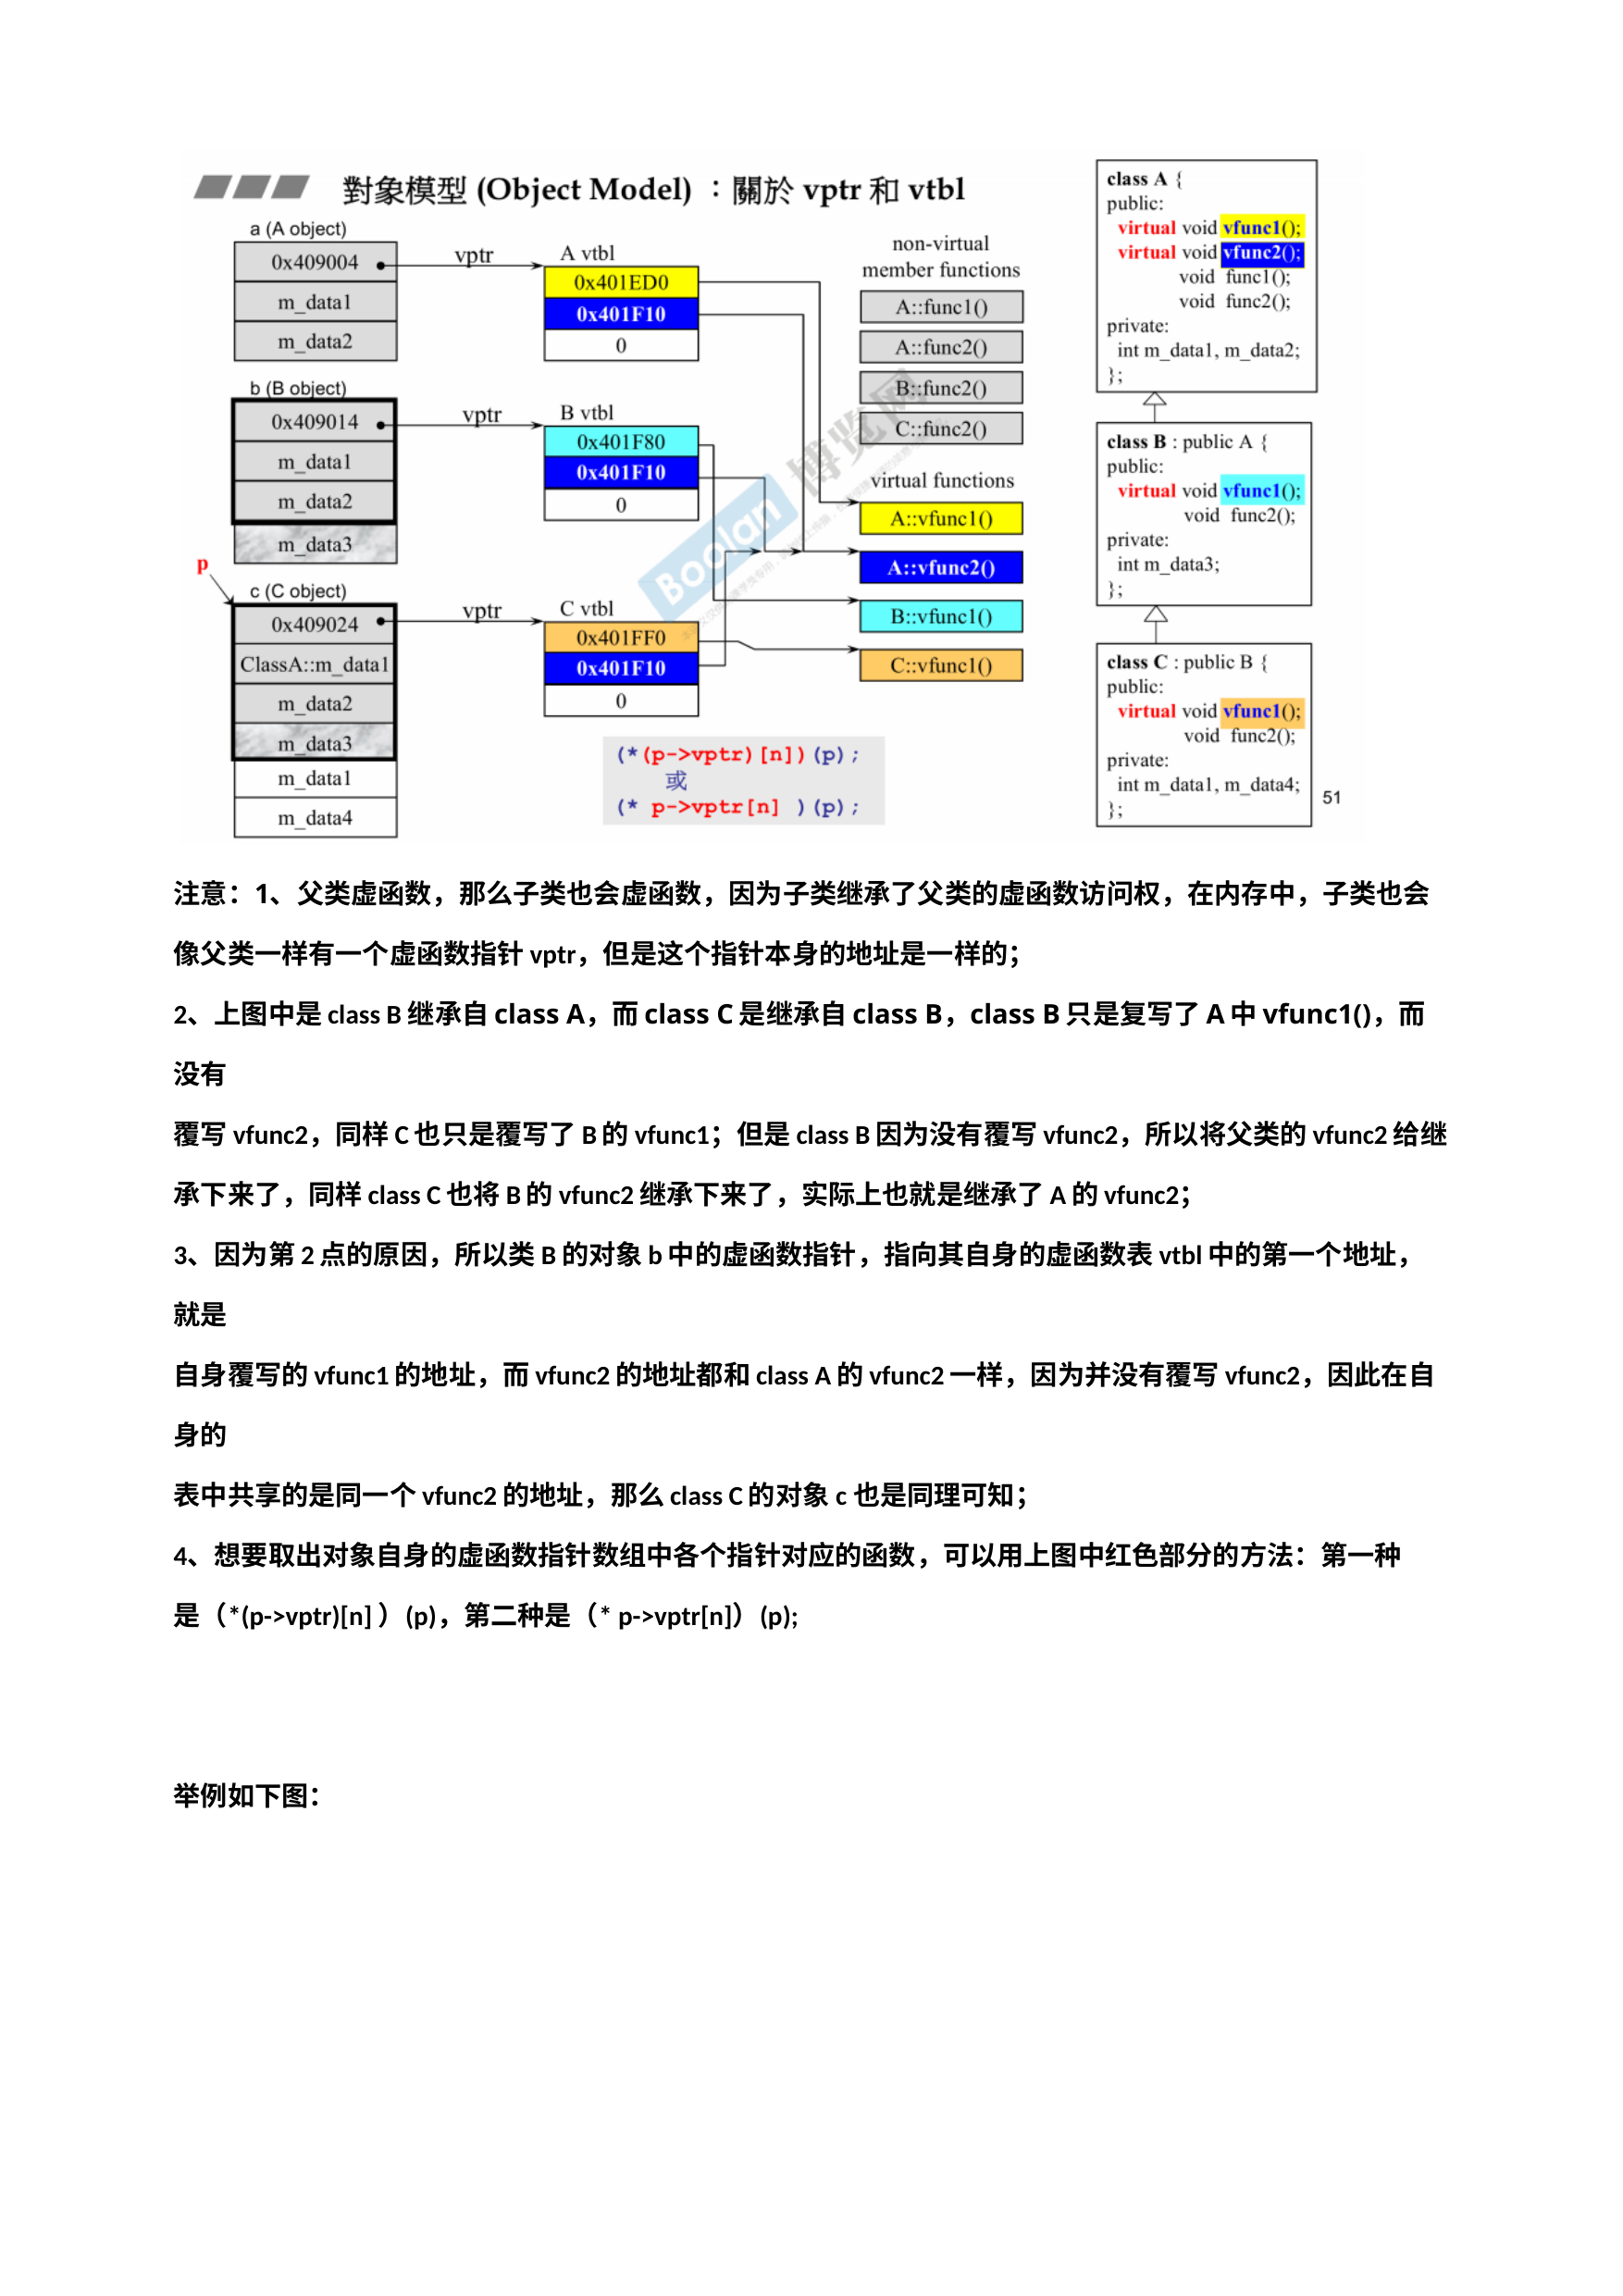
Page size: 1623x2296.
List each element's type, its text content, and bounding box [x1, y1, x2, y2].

text 2、上图中是class B 继承自class A，而class C是继承自class B，class B只是复写了A中vfunc1()，而没有 [173, 982, 1449, 1102]
text 覆写vfunc2，同样C也只是覆写了B的vfunc1；但是class B因为没有覆写vfunc2，所以将父类的vfunc2给继承下来了，同样class C也将B的vfunc2继承下来了，实际上也就是继承了A的vfunc2； [173, 1102, 1449, 1222]
picture [173, 140, 1367, 856]
text 3、因为第2点的原因，所以类B的对象b中的虚函数指针，指向其自身的虚函数表vtbl中的第一个地址，就是 [173, 1222, 1449, 1343]
text 自身覆写的vfunc1的地址，而vfunc2的地址都和class A的vfunc2一样，因为并没有覆写vfunc2，因此在自身的 [173, 1343, 1449, 1463]
text 注意：1、父类虚函数，那么子类也会虚函数，因为子类继承了父类的虚函数访问权，在内存中，子类也会 [173, 862, 1449, 922]
text 表中共享的是同一个vfunc2的地址，那么class C的对象 c 也是同理可知； [173, 1463, 1449, 1523]
text 像父类一样有一个虚函数指针vptr，但是这个指针本身的地址是一样的； [173, 922, 1449, 982]
text 举例如下图： [173, 1764, 1449, 1824]
text 是（*(p->vptr)[n] ）(p)，第二种是（* p->vptr[n]）(p); [173, 1583, 1449, 1644]
text 4、想要取出对象自身的虚函数指针数组中各个指针对应的函数，可以用上图中红色部分的方法：第一种 [173, 1523, 1449, 1583]
